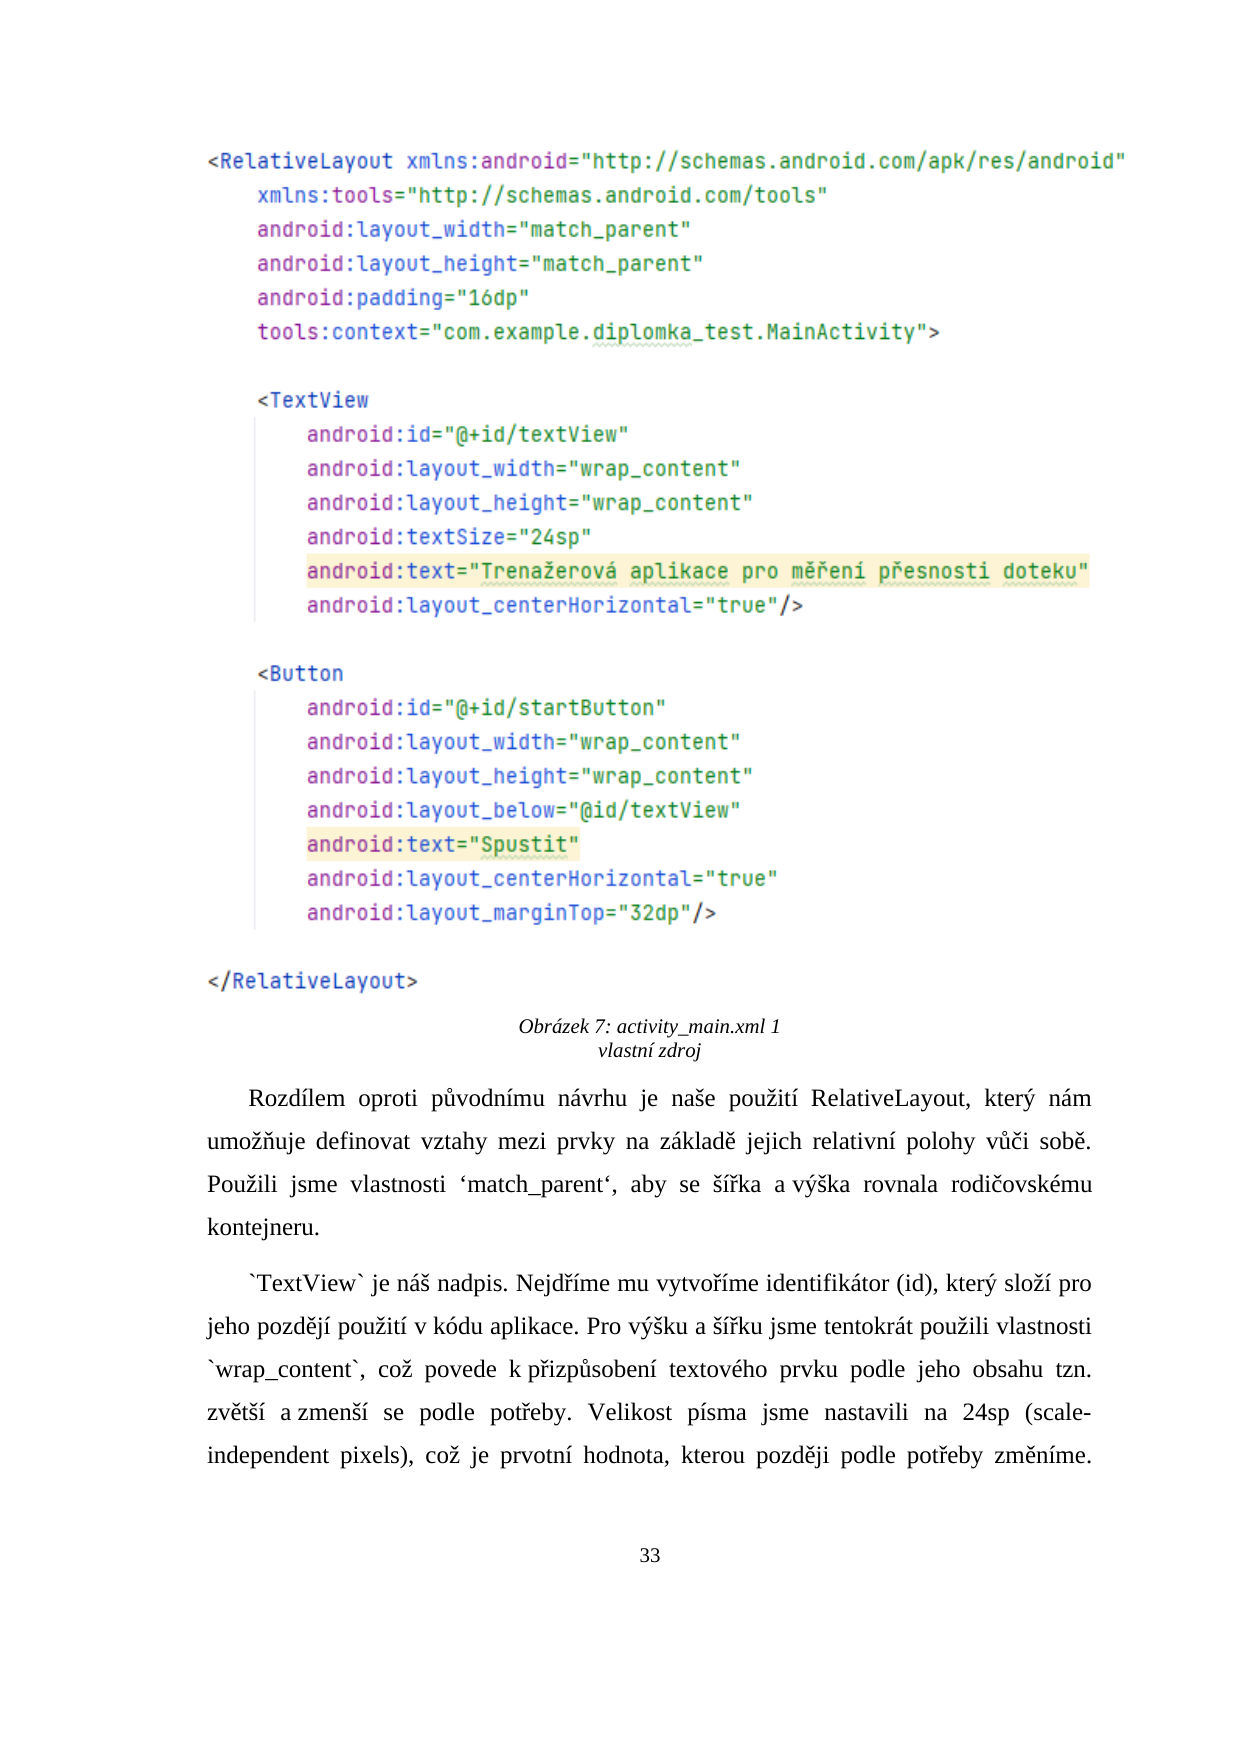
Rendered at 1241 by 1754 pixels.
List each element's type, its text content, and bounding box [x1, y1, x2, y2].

picture [206, 147, 1152, 998]
text vlastní zdroj [207, 1038, 1092, 1062]
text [207, 1268, 1092, 1469]
text Rozdílem oproti původnímu návrhu je naše použití RelativeLayout, který nám umožňuje definovat vztahy mezi prvky na základě jejich relativní polohy vůči sobě. Použili jsme vlastnosti ‘match_parent‘, aby se šířka a výška rovnala rodičovskému kontejneru. [207, 1083, 1092, 1241]
text Obrázek 7: activity_main.xml 1 [207, 1014, 1092, 1038]
